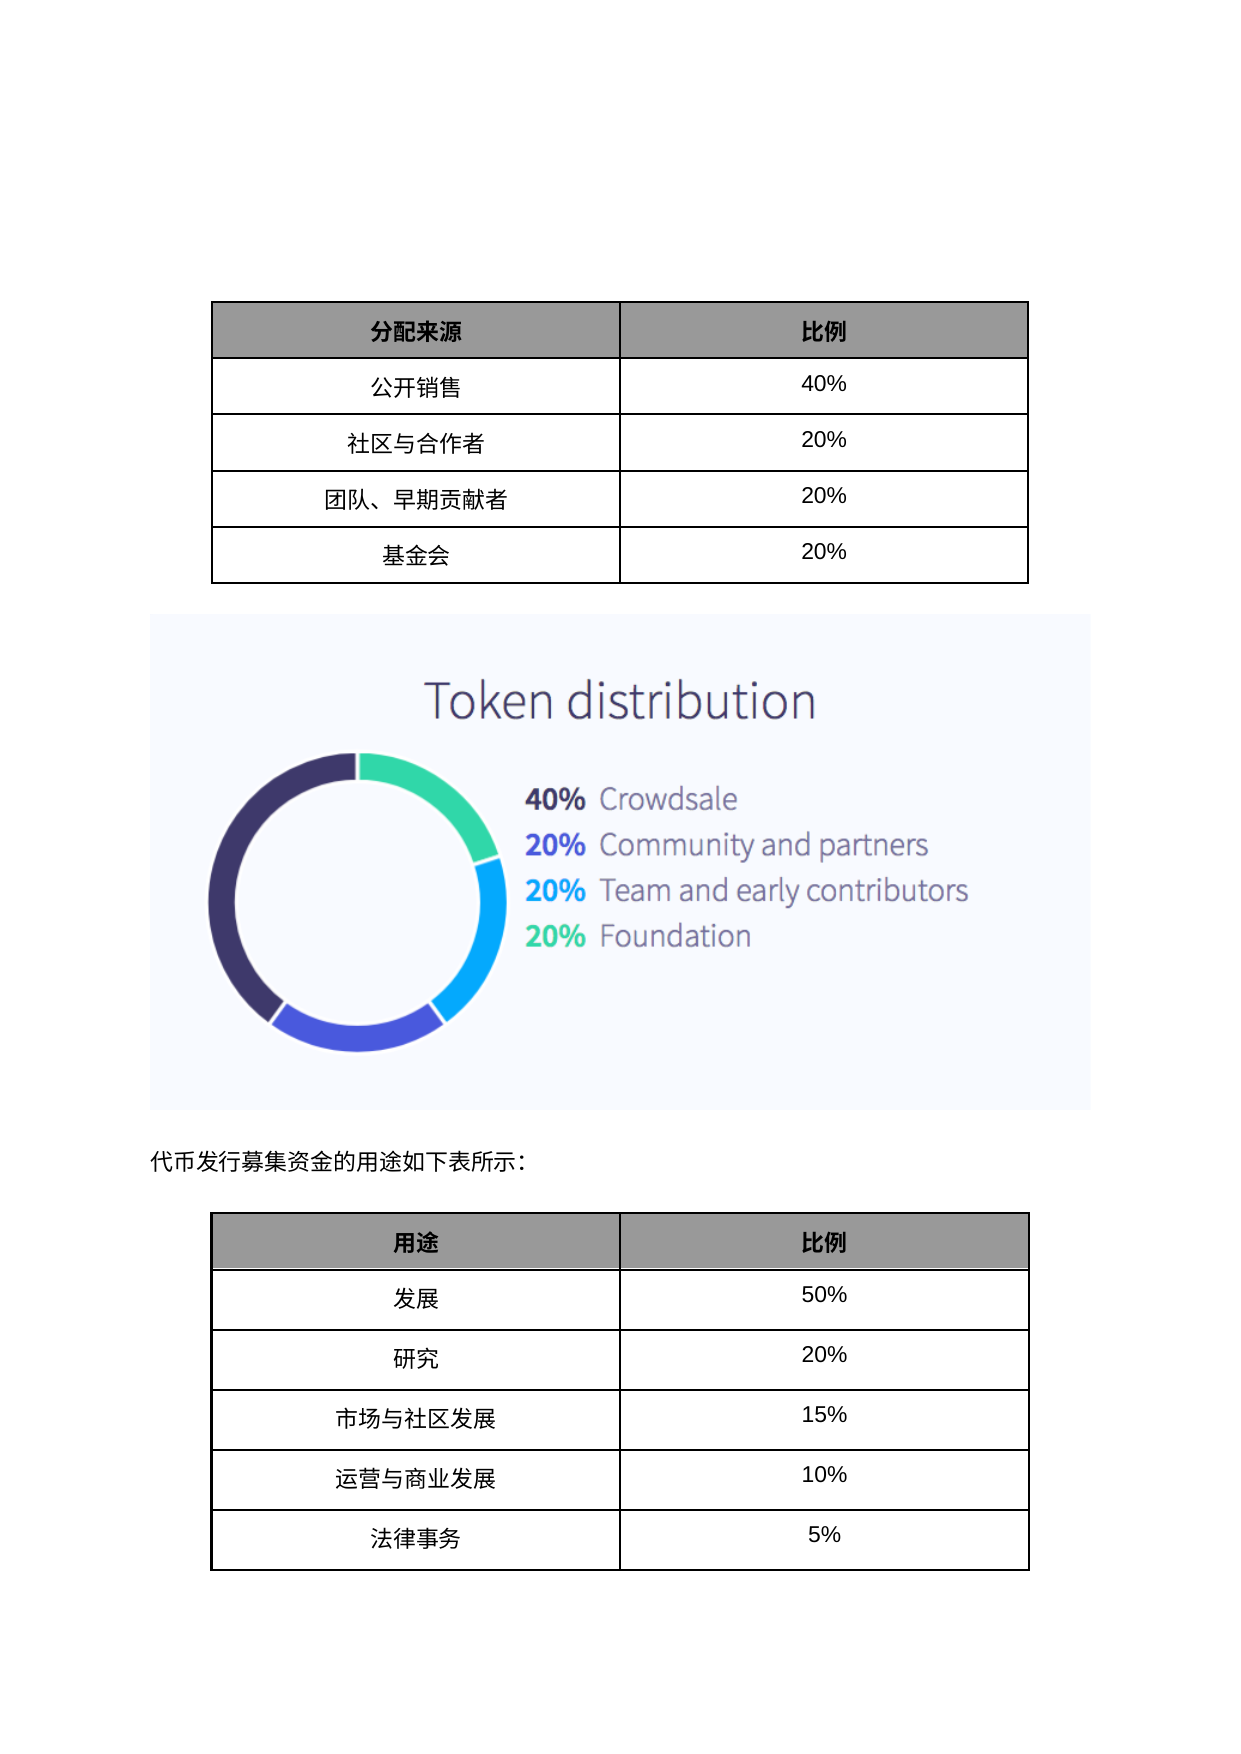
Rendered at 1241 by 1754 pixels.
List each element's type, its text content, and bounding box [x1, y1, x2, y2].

table_header 比例 [621, 303, 1027, 357]
table_cell 20% [621, 472, 1027, 526]
picture [150, 614, 1091, 1110]
table_cell 法律事务 [213, 1511, 619, 1568]
table_cell 20% [621, 415, 1027, 469]
table_header 分配来源 [213, 303, 619, 357]
table_cell 基金会 [213, 528, 619, 582]
text 代币发行募集资金的用途如下表所示： [150, 1144, 1090, 1177]
table_cell 市场与社区发展 [213, 1391, 619, 1448]
table_cell 公开销售 [213, 359, 619, 413]
table_cell 团队、早期贡献者 [213, 472, 619, 526]
table_header 用途 [213, 1214, 619, 1268]
table_cell 社区与合作者 [213, 415, 619, 469]
table_cell 50% [621, 1271, 1028, 1328]
table_cell 20% [621, 1331, 1028, 1388]
table_cell 15% [621, 1391, 1028, 1448]
table_cell 40% [621, 359, 1027, 413]
table_cell 10% [621, 1451, 1028, 1508]
table_cell 研究 [213, 1331, 619, 1388]
table_header 比例 [621, 1214, 1028, 1268]
table_cell 运营与商业发展 [213, 1451, 619, 1508]
table_cell 5% [621, 1511, 1028, 1568]
table_cell 发展 [213, 1271, 619, 1328]
table_cell 20% [621, 528, 1027, 582]
